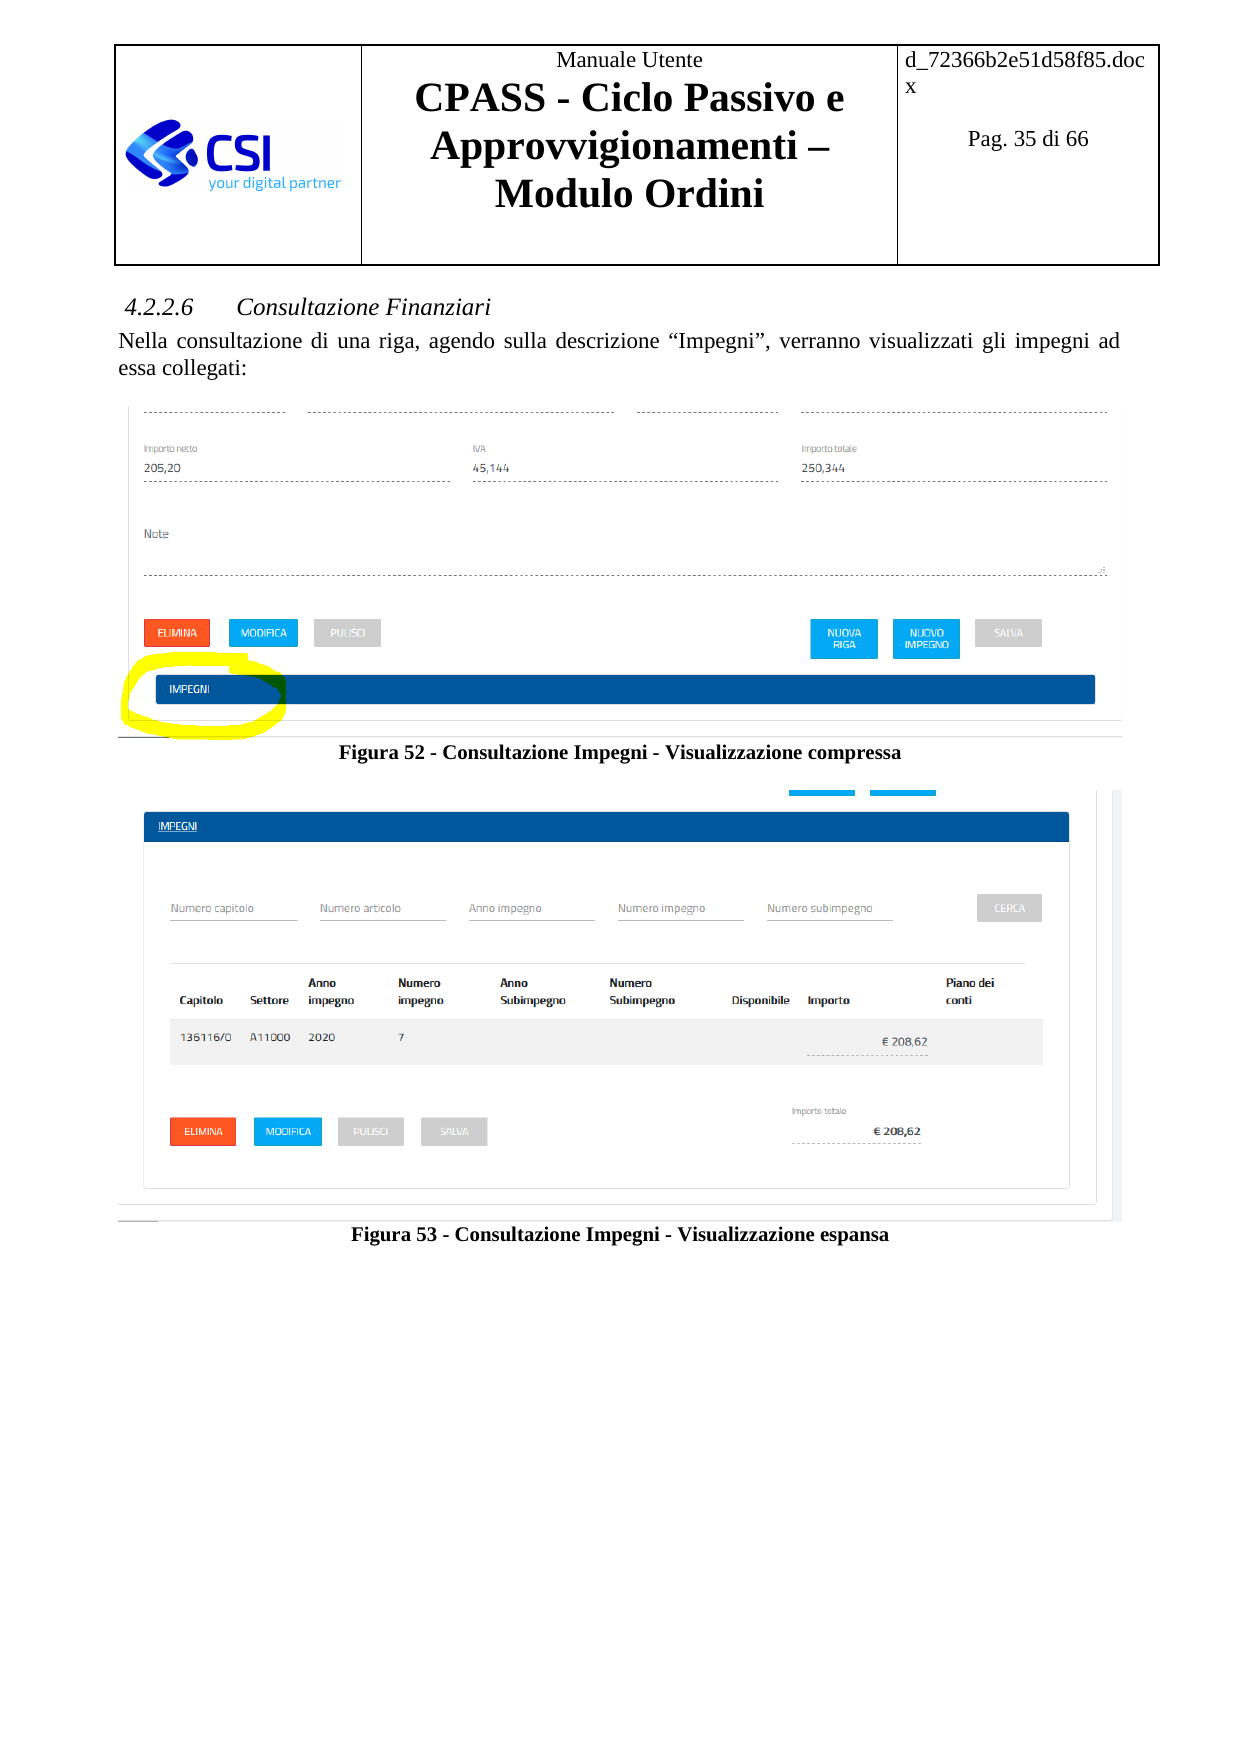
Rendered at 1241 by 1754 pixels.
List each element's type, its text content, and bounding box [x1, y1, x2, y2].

picture [118, 790, 1123, 1222]
picture [124, 119, 342, 192]
text Figura 53 - Consultazione Impegni - Visualizzazione espansa [118, 1222, 1122, 1246]
picture [118, 406, 1123, 740]
text Nella consultazione di una riga, agendo sulla descrizione “Impegni”, verranno visualizzati gli impegni ad essa collegati: [118, 327, 1122, 380]
text Figura 52 - Consultazione Impegni - Visualizzazione compressa [118, 740, 1122, 764]
subtitle Consultazione Finanziari [118, 292, 1122, 321]
